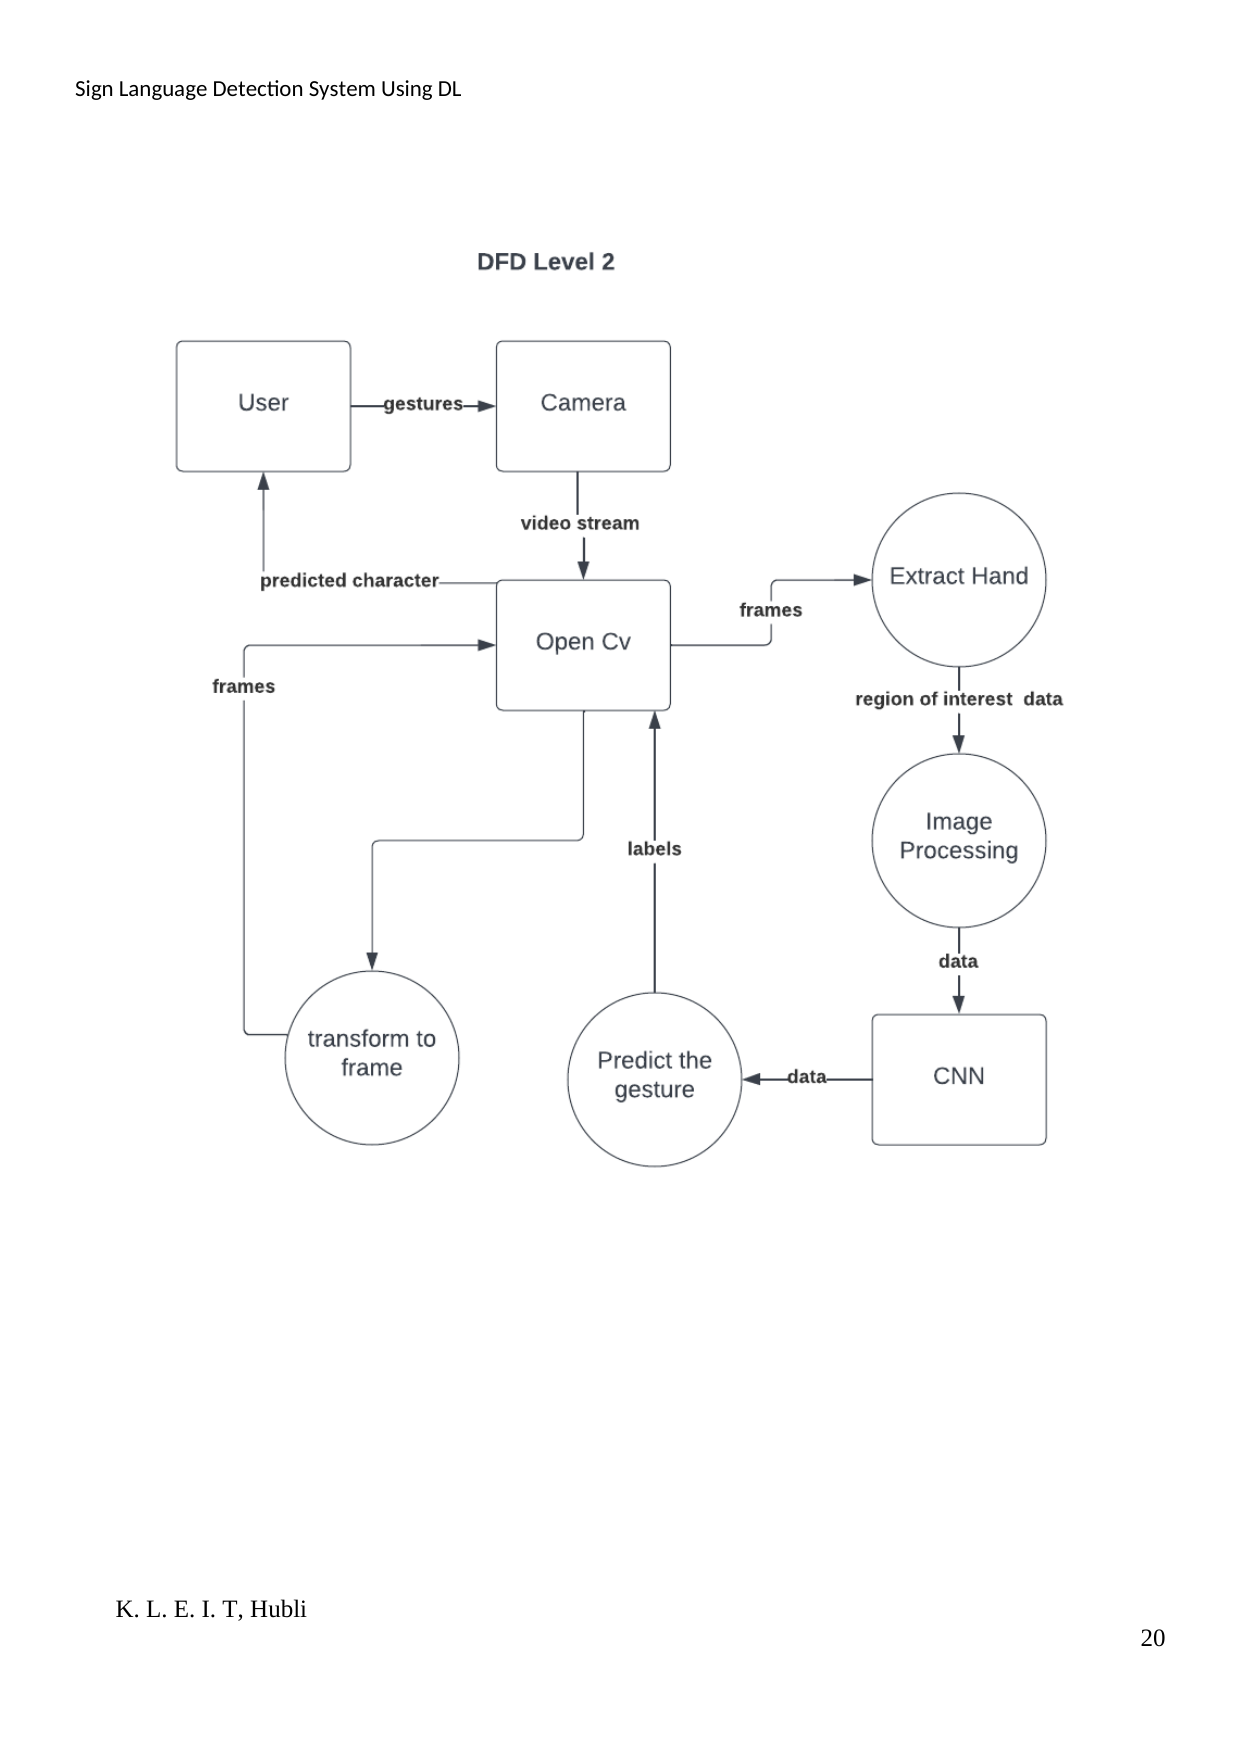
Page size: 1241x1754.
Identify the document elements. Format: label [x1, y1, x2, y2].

picture [133, 189, 1107, 1210]
